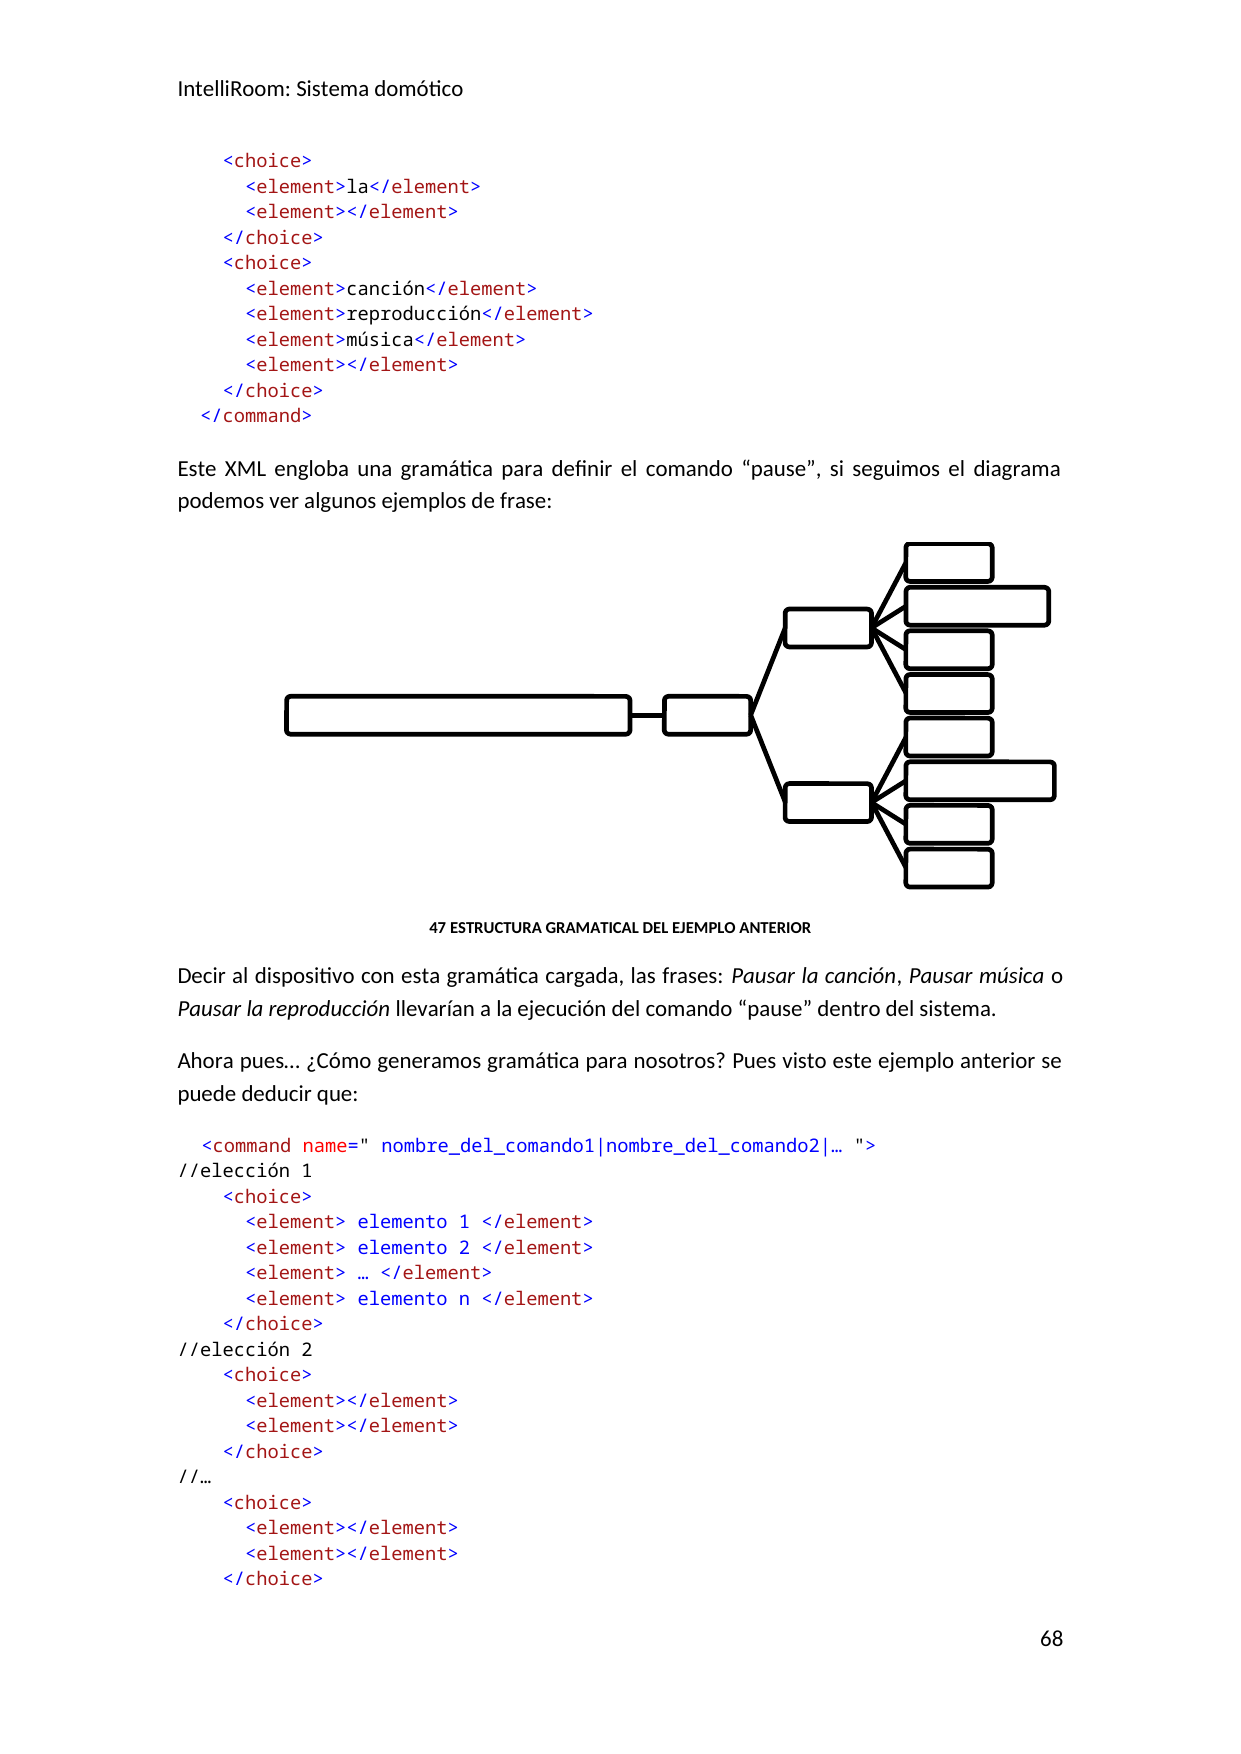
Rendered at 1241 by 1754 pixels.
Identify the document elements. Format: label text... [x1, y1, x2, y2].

text Este XML engloba una gramática para definir el comando “pause”, si seguimos el diagrama podemos ver algunos ejemplos de frase: [177, 454, 1063, 514]
text <choice> [177, 1183, 1063, 1208]
text <command name=" nombre_del_comando1|nombre_del_comando2|… "> [177, 1132, 1063, 1157]
text //… [177, 1464, 1063, 1489]
text <element> elemento 2 </element> [177, 1234, 1063, 1259]
text <element></element> [177, 352, 1063, 377]
text <element></element> [177, 1515, 1063, 1540]
text <element></element> [177, 1413, 1063, 1438]
text <element> elemento 1 </element> [177, 1208, 1063, 1234]
text </command> [177, 403, 1063, 428]
text 47 Estructura gramatical del ejemplo anterior [177, 917, 1063, 938]
text </choice> [177, 1311, 1063, 1336]
text //elección 2 [177, 1336, 1063, 1362]
text <element></element> [177, 199, 1063, 224]
text <element> … </element> [177, 1259, 1063, 1285]
text </choice> [177, 224, 1063, 250]
text </choice> [177, 1566, 1063, 1591]
text Ahora pues… ¿Cómo generamos gramática para nosotros? Pues visto este ejemplo anterior se puede deducir que: [177, 1047, 1063, 1107]
text </choice> [177, 377, 1063, 403]
text //elección 1 [177, 1157, 1063, 1183]
text <element></element> [177, 1387, 1063, 1413]
text <element>música</element> [177, 326, 1063, 352]
text <element>reproducción</element> [177, 301, 1063, 326]
text <element>la</element> [177, 173, 1063, 199]
text <element> elemento n </element> [177, 1285, 1063, 1311]
text <choice> [177, 250, 1063, 275]
text <choice> [177, 1489, 1063, 1515]
text <choice> [177, 148, 1063, 173]
text </choice> [177, 1438, 1063, 1464]
text <element>canción</element> [177, 275, 1063, 301]
text Decir al dispositivo con esta gramática cargada, las frases: Pausar la canción, Pausar música o Pausar la reproducción llevarían a la ejecución del comando “pause” dentro del sistema. [177, 961, 1063, 1022]
text <choice> [177, 1362, 1063, 1387]
text <element></element> [177, 1540, 1063, 1566]
